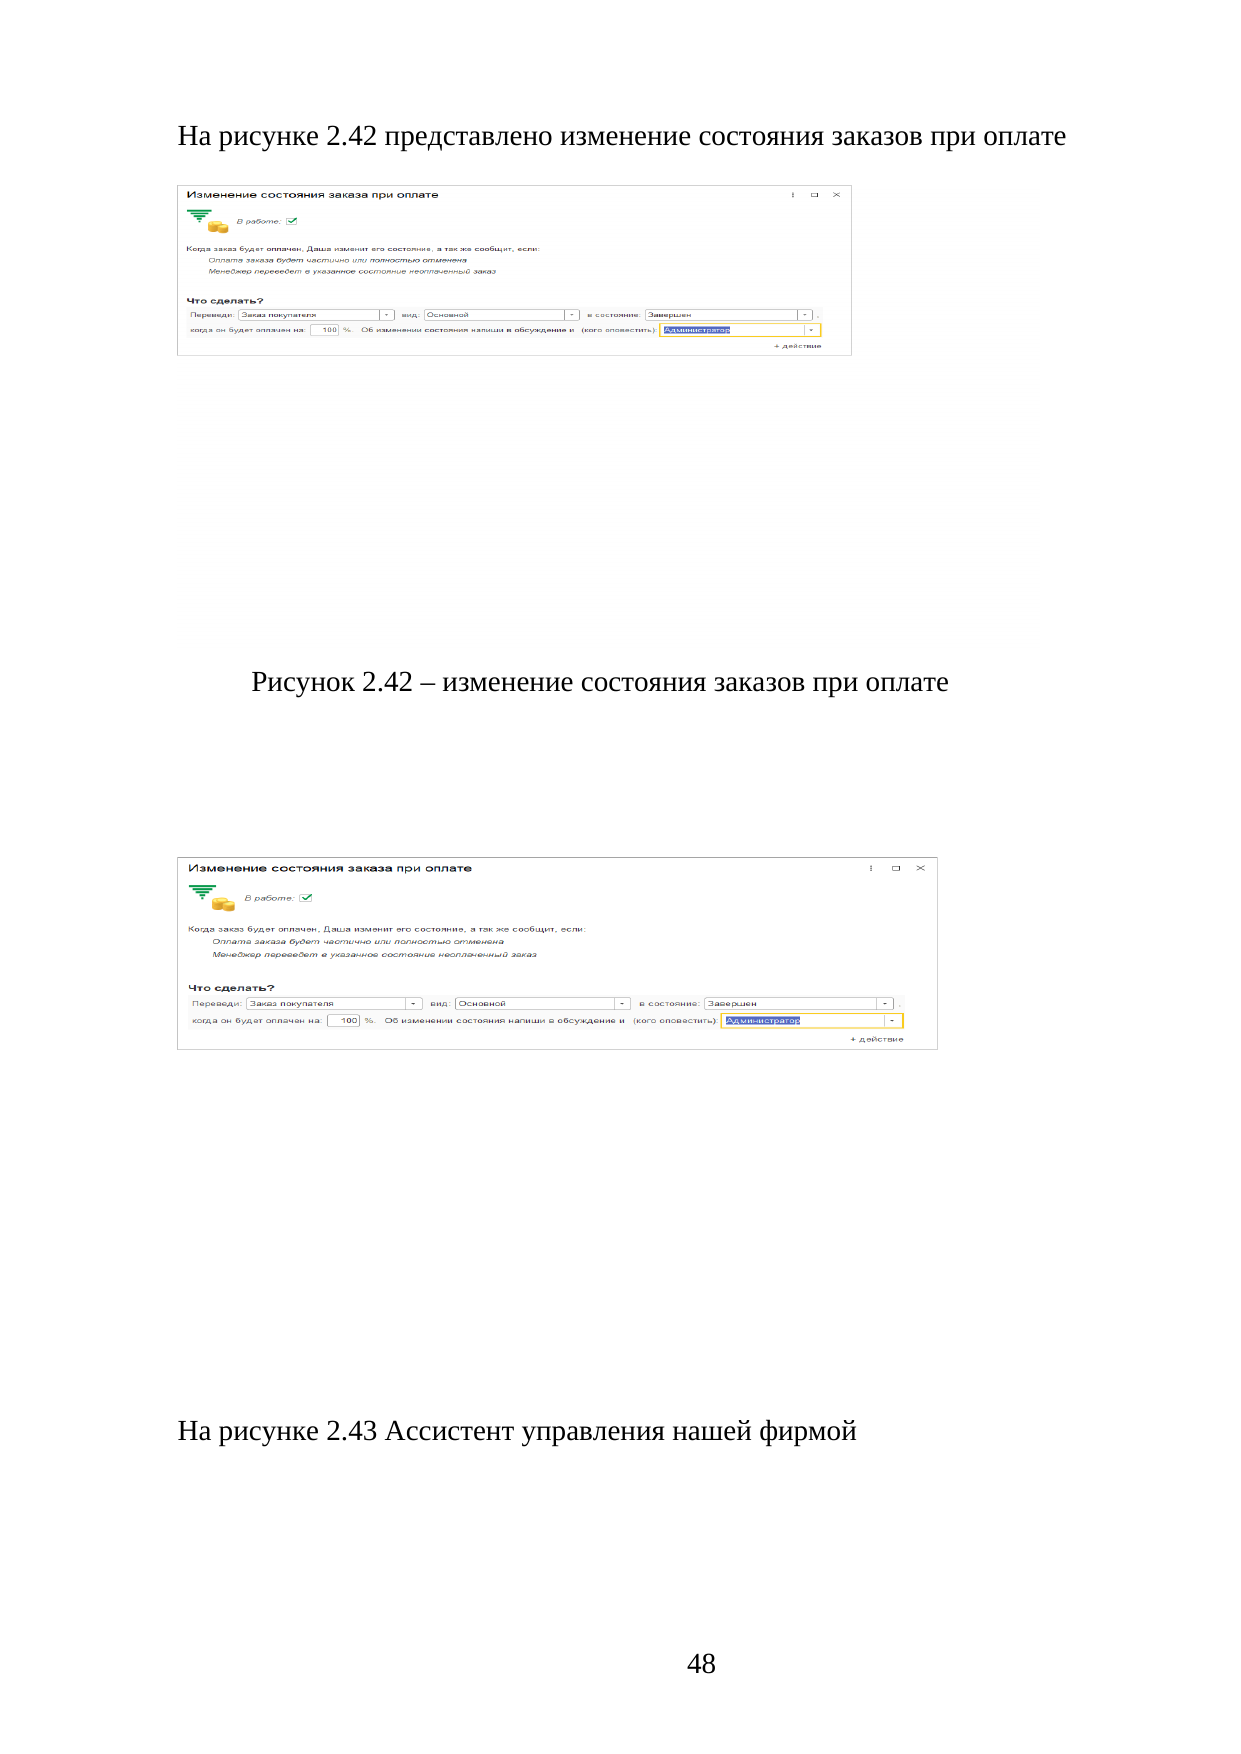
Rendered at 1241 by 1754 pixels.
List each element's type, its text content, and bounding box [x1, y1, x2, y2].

text На рисунке 2.43 Ассистент управления нашей фирмой [177, 1413, 1152, 1446]
picture [177, 857, 1150, 1380]
picture [177, 185, 1040, 648]
text На рисунке 2.42 представлено изменение состояния заказов при оплате [177, 118, 1152, 152]
